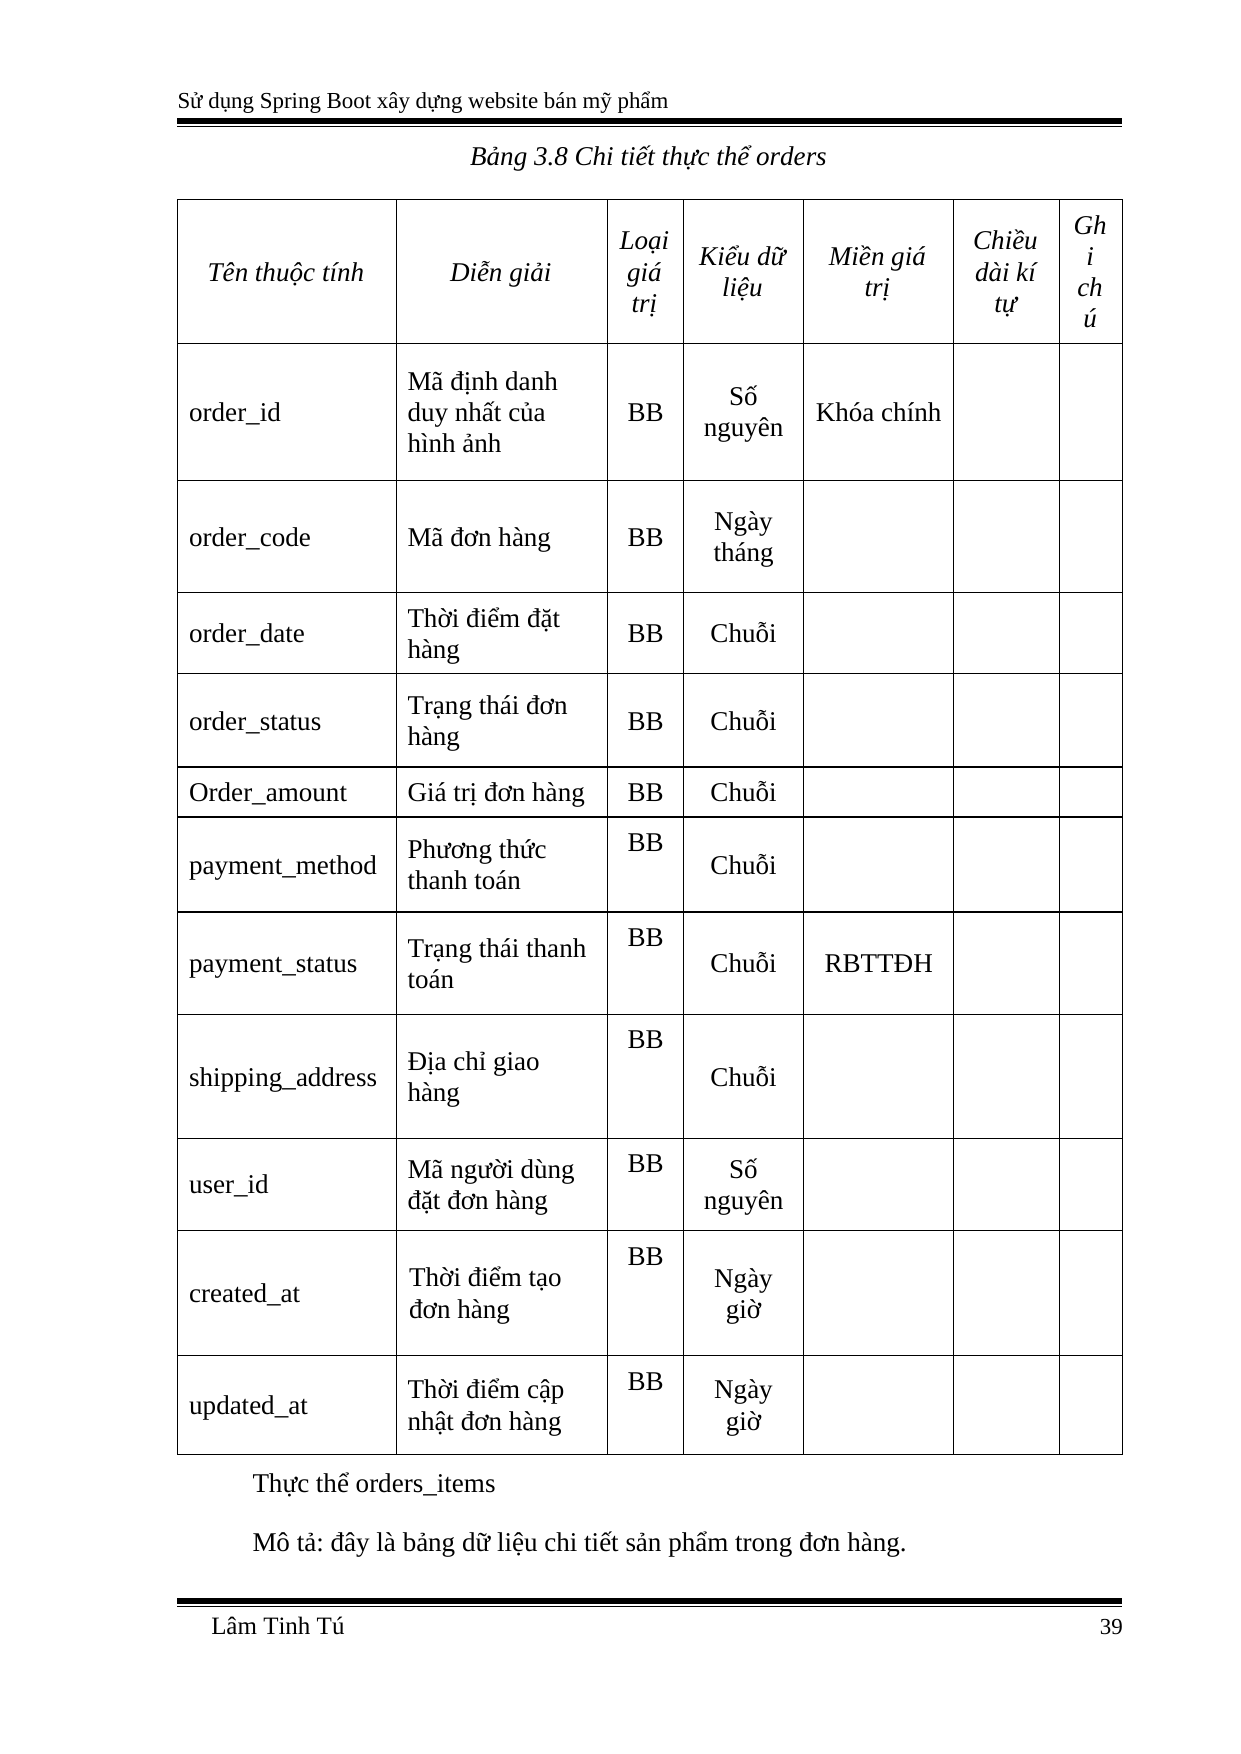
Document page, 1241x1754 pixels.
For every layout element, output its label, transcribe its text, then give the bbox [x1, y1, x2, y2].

table_cell Chuỗi [684, 674, 803, 766]
table_cell created_at [178, 1231, 396, 1355]
table_header Chiều dài kí tự [954, 200, 1059, 342]
table_cell Trạng thái đơn hàng [397, 674, 607, 766]
table_cell [804, 768, 953, 816]
table_cell Mã người dùng đặt đơn hàng [397, 1139, 607, 1230]
table_cell Chuỗi [684, 818, 803, 911]
table_cell user_id [178, 1139, 396, 1230]
table_cell [1060, 768, 1122, 816]
text Thực thể orders_items [177, 1467, 1122, 1498]
table_cell Ngày giờ [684, 1356, 803, 1453]
table_header Ghi chú [1060, 200, 1122, 342]
table_cell Ngày giờ [684, 1231, 803, 1355]
table_cell [954, 1015, 1059, 1138]
table_cell [1060, 1015, 1122, 1138]
table_cell Mã định danh duy nhất của hình ảnh [397, 344, 607, 480]
table_cell [1060, 593, 1122, 673]
table_cell BB [608, 1356, 683, 1453]
table_cell [804, 481, 953, 592]
table_cell [954, 593, 1059, 673]
table_cell Order_amount [178, 768, 396, 816]
table_cell [1060, 674, 1122, 766]
table_cell [954, 481, 1059, 592]
table_header Diễn giải [397, 200, 607, 342]
table_cell [804, 674, 953, 766]
table_cell [397, 1231, 607, 1355]
table_cell BB [608, 768, 683, 816]
table_cell Mã đơn hàng [397, 481, 607, 592]
table_cell [804, 593, 953, 673]
table_cell [954, 344, 1059, 480]
table_header Kiểu dữ liệu [684, 200, 803, 342]
table_cell shipping_address [178, 1015, 396, 1138]
table_cell Ngày tháng [684, 481, 803, 592]
table_cell [1060, 1231, 1122, 1355]
text Mô tả: đây là bảng dữ liệu chi tiết sản phẩm trong đơn hàng. [177, 1526, 1122, 1557]
table_cell BB [608, 481, 683, 592]
table_header Tên thuộc tính [178, 200, 396, 342]
table_cell Số nguyên [684, 344, 803, 480]
table_cell Phương thức thanh toán [397, 818, 607, 911]
table_header Miền giá trị [804, 200, 953, 342]
table_cell RBTTĐH [804, 913, 953, 1014]
table_cell [954, 1139, 1059, 1230]
table_cell Chuỗi [684, 1015, 803, 1138]
table_cell BB [608, 674, 683, 766]
table_cell BB [608, 593, 683, 673]
table_cell [1060, 1356, 1122, 1453]
table_cell order_status [178, 674, 396, 766]
table_cell BB [608, 1015, 683, 1138]
table_cell [804, 1231, 953, 1355]
table_cell Chuỗi [684, 913, 803, 1014]
table_cell [1060, 481, 1122, 592]
table_cell order_id [178, 344, 396, 480]
table_cell order_date [178, 593, 396, 673]
table_cell [1060, 818, 1122, 911]
table_cell BB [608, 1139, 683, 1230]
table_cell [954, 1356, 1059, 1453]
table_cell [954, 768, 1059, 816]
table_cell updated_at [178, 1356, 396, 1453]
table_cell [954, 913, 1059, 1014]
table_cell Địa chỉ giao hàng [397, 1015, 607, 1138]
table_cell [804, 1139, 953, 1230]
table_cell Trạng thái thanh toán [397, 913, 607, 1014]
table_cell Khóa chính [804, 344, 953, 480]
table_cell [1060, 913, 1122, 1014]
table_cell Thời điểm cập nhật đơn hàng [397, 1356, 607, 1453]
table_cell BB [608, 344, 683, 480]
table_cell payment_status [178, 913, 396, 1014]
table_header Loại giá trị [608, 200, 683, 342]
table_cell [954, 1231, 1059, 1355]
table_cell BB [608, 913, 683, 1014]
table_cell [1060, 344, 1122, 480]
table_cell order_code [178, 481, 396, 592]
table_cell Chuỗi [684, 768, 803, 816]
table_cell [954, 818, 1059, 911]
table_cell payment_method [178, 818, 396, 911]
table_cell [804, 1015, 953, 1138]
table_cell Thời điểm đặt hàng [397, 593, 607, 673]
table_cell [954, 674, 1059, 766]
table_cell BB [608, 1231, 683, 1355]
table_cell [1060, 1139, 1122, 1230]
table_cell BB [608, 818, 683, 911]
table_cell [804, 818, 953, 911]
table_cell [804, 1356, 953, 1453]
table_cell Chuỗi [684, 593, 803, 673]
table_cell Số nguyên [684, 1139, 803, 1230]
table_cell Giá trị đơn hàng [397, 768, 607, 816]
